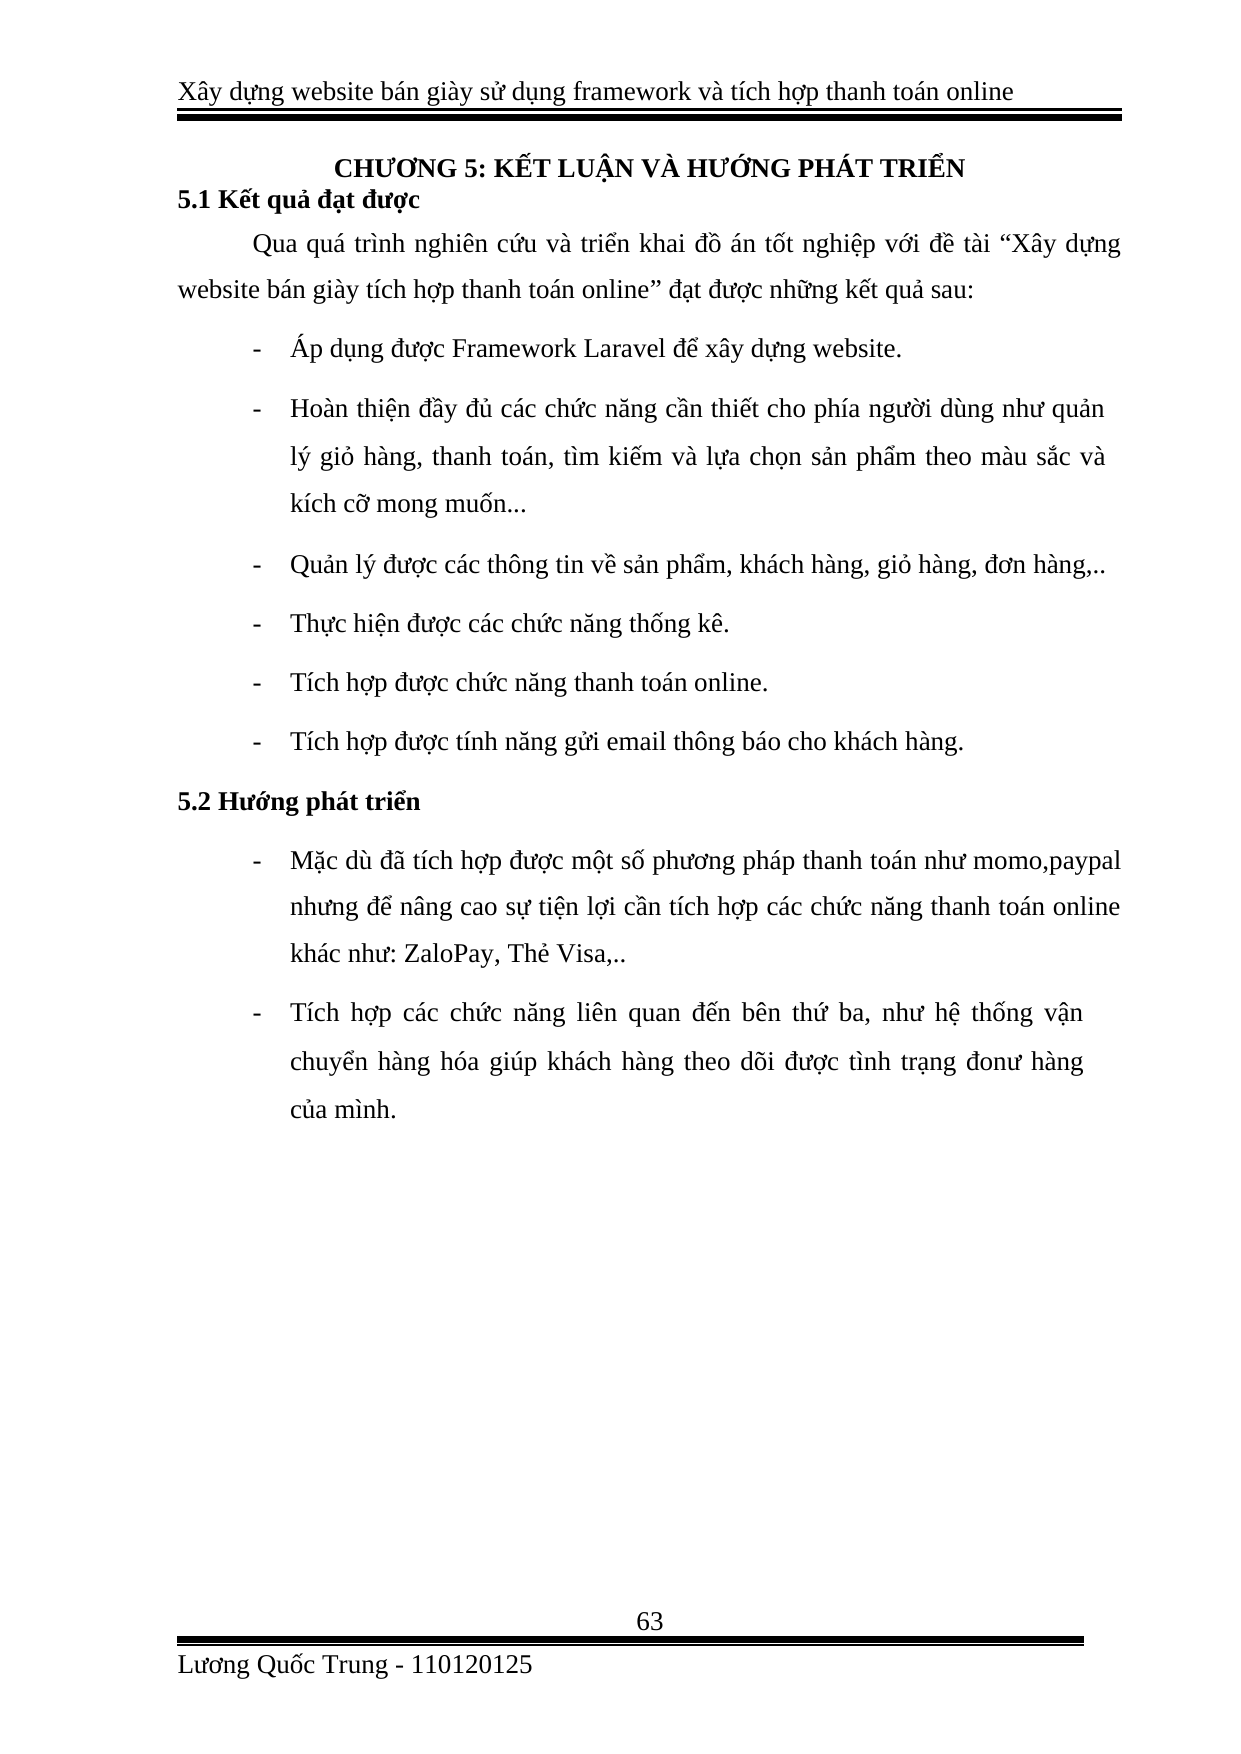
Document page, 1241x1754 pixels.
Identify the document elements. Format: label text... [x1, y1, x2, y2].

text 5.2 Hướng phát triển [177, 784, 1122, 816]
text Qua quá trình nghiên cứu và triển khai đồ án tốt nghiệp với đề tài “Xây dựng website bán giày tích hợp thanh toán online” đạt được những kết quả sau: [177, 227, 1122, 304]
list Áp dụng được Framework Laravel để xây dựng website. [252, 332, 1122, 364]
list Tích hợp được tính năng gửi email thông báo cho khách hàng. [252, 725, 1122, 757]
list Mặc dù đã tích hợp được một số phương pháp thanh toán như momo,paypal nhưng để nâng cao sự tiện lợi cần tích hợp các chức năng thanh toán online khác như: ZaloPay, Thẻ Visa,.. [252, 844, 1122, 968]
text 5.1 Kết quả đạt được [177, 183, 1122, 214]
list Thực hiện được các chức năng thống kê. [252, 607, 1122, 638]
subtitle CHƯƠNG 5: KẾT LUẬN VÀ HƯỚNG PHÁT TRIỂN [177, 152, 1122, 183]
list Tích hợp các chức năng liên quan đến bên thứ ba, như hệ thống vận chuyển hàng hóa giúp khách hàng theo dõi được tình trạng đonư hàng của mình. [252, 996, 1084, 1124]
list Tích hợp được chức năng thanh toán online. [252, 666, 1122, 697]
list Quản lý được các thông tin về sản phẩm, khách hàng, giỏ hàng, đơn hàng,.. [252, 548, 1122, 579]
list Hoàn thiện đầy đủ các chức năng cần thiết cho phía người dùng như quản lý giỏ hàng, thanh toán, tìm kiếm và lựa chọn sản phẩm theo màu sắc và kích cỡ mong muốn... [252, 392, 1107, 519]
